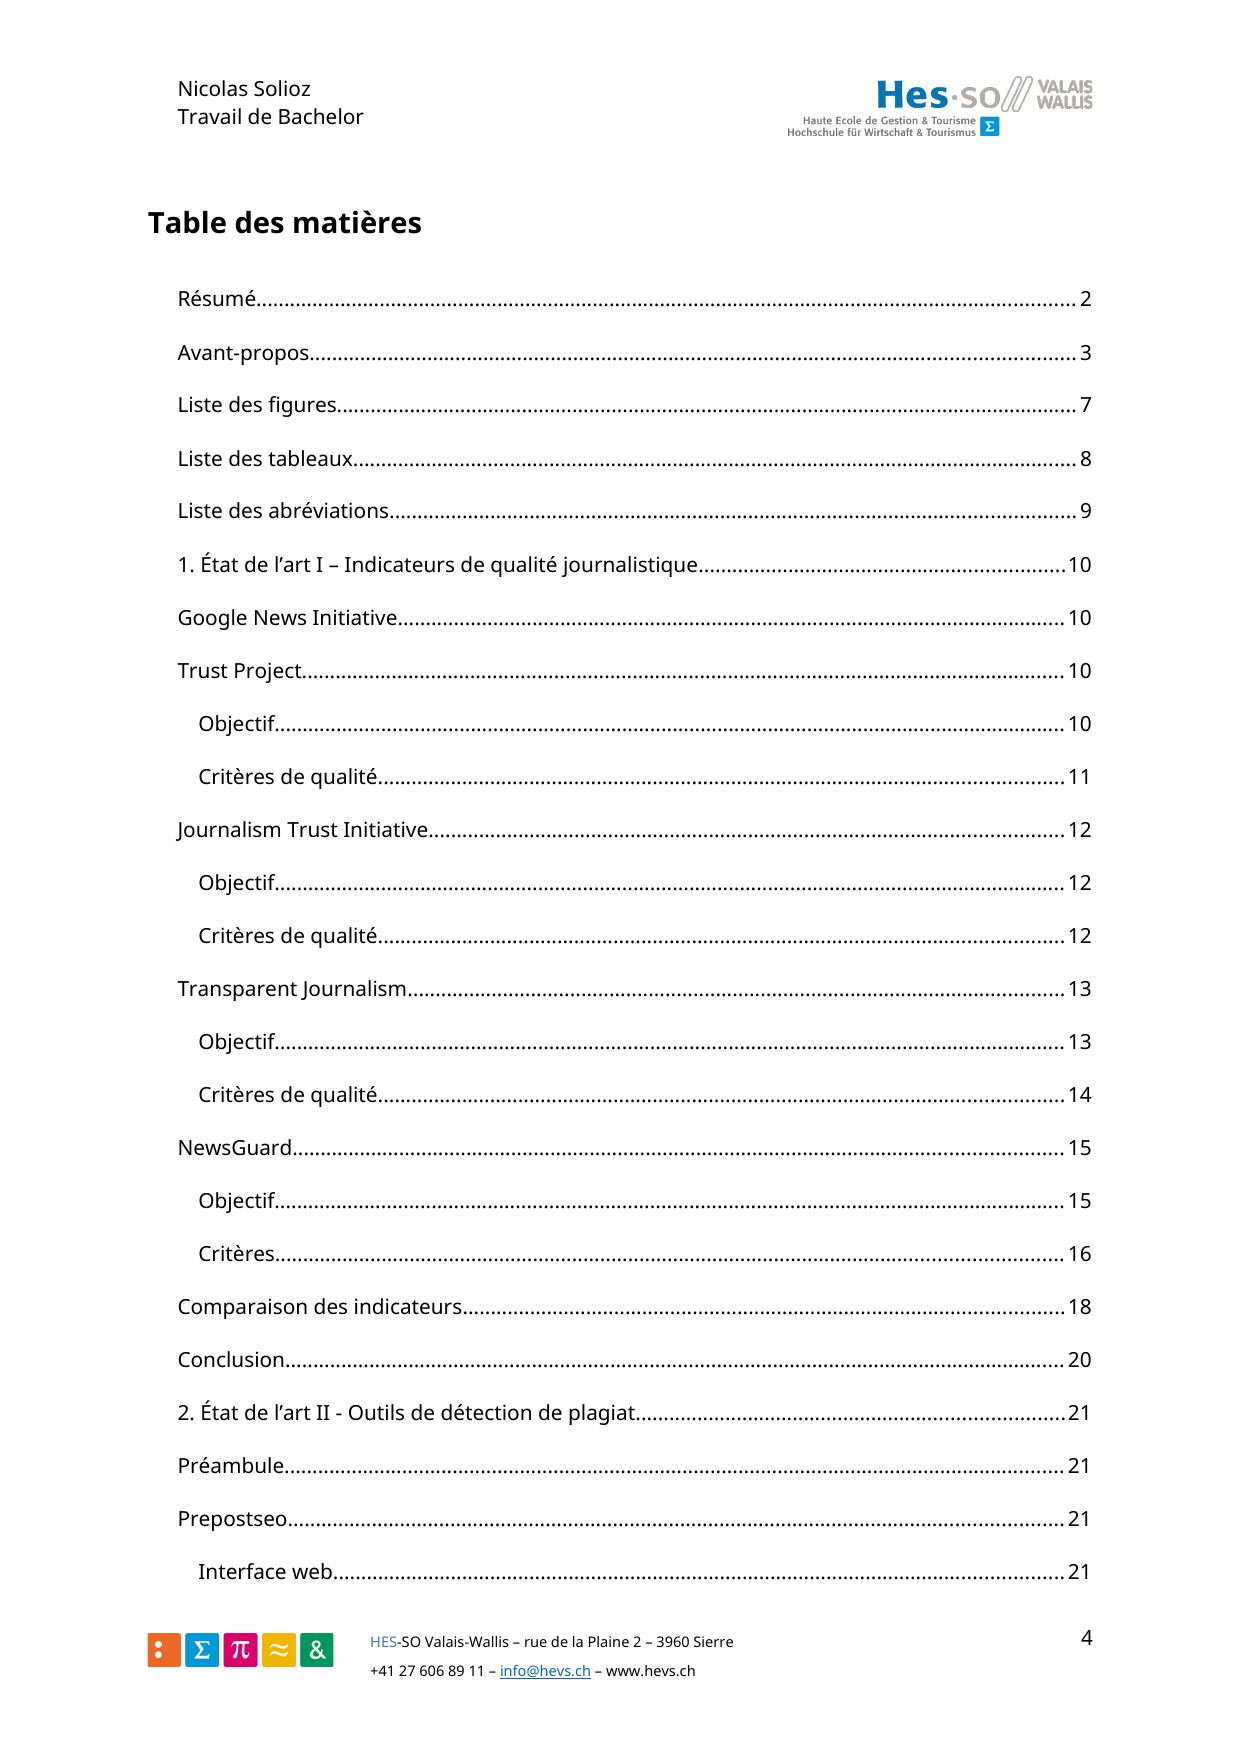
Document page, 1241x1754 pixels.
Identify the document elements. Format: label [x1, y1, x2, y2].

picture [196, 1654, 209, 1658]
picture [219, 1633, 334, 1667]
picture [788, 76, 1093, 136]
picture [196, 1642, 202, 1652]
picture [147, 1633, 185, 1667]
